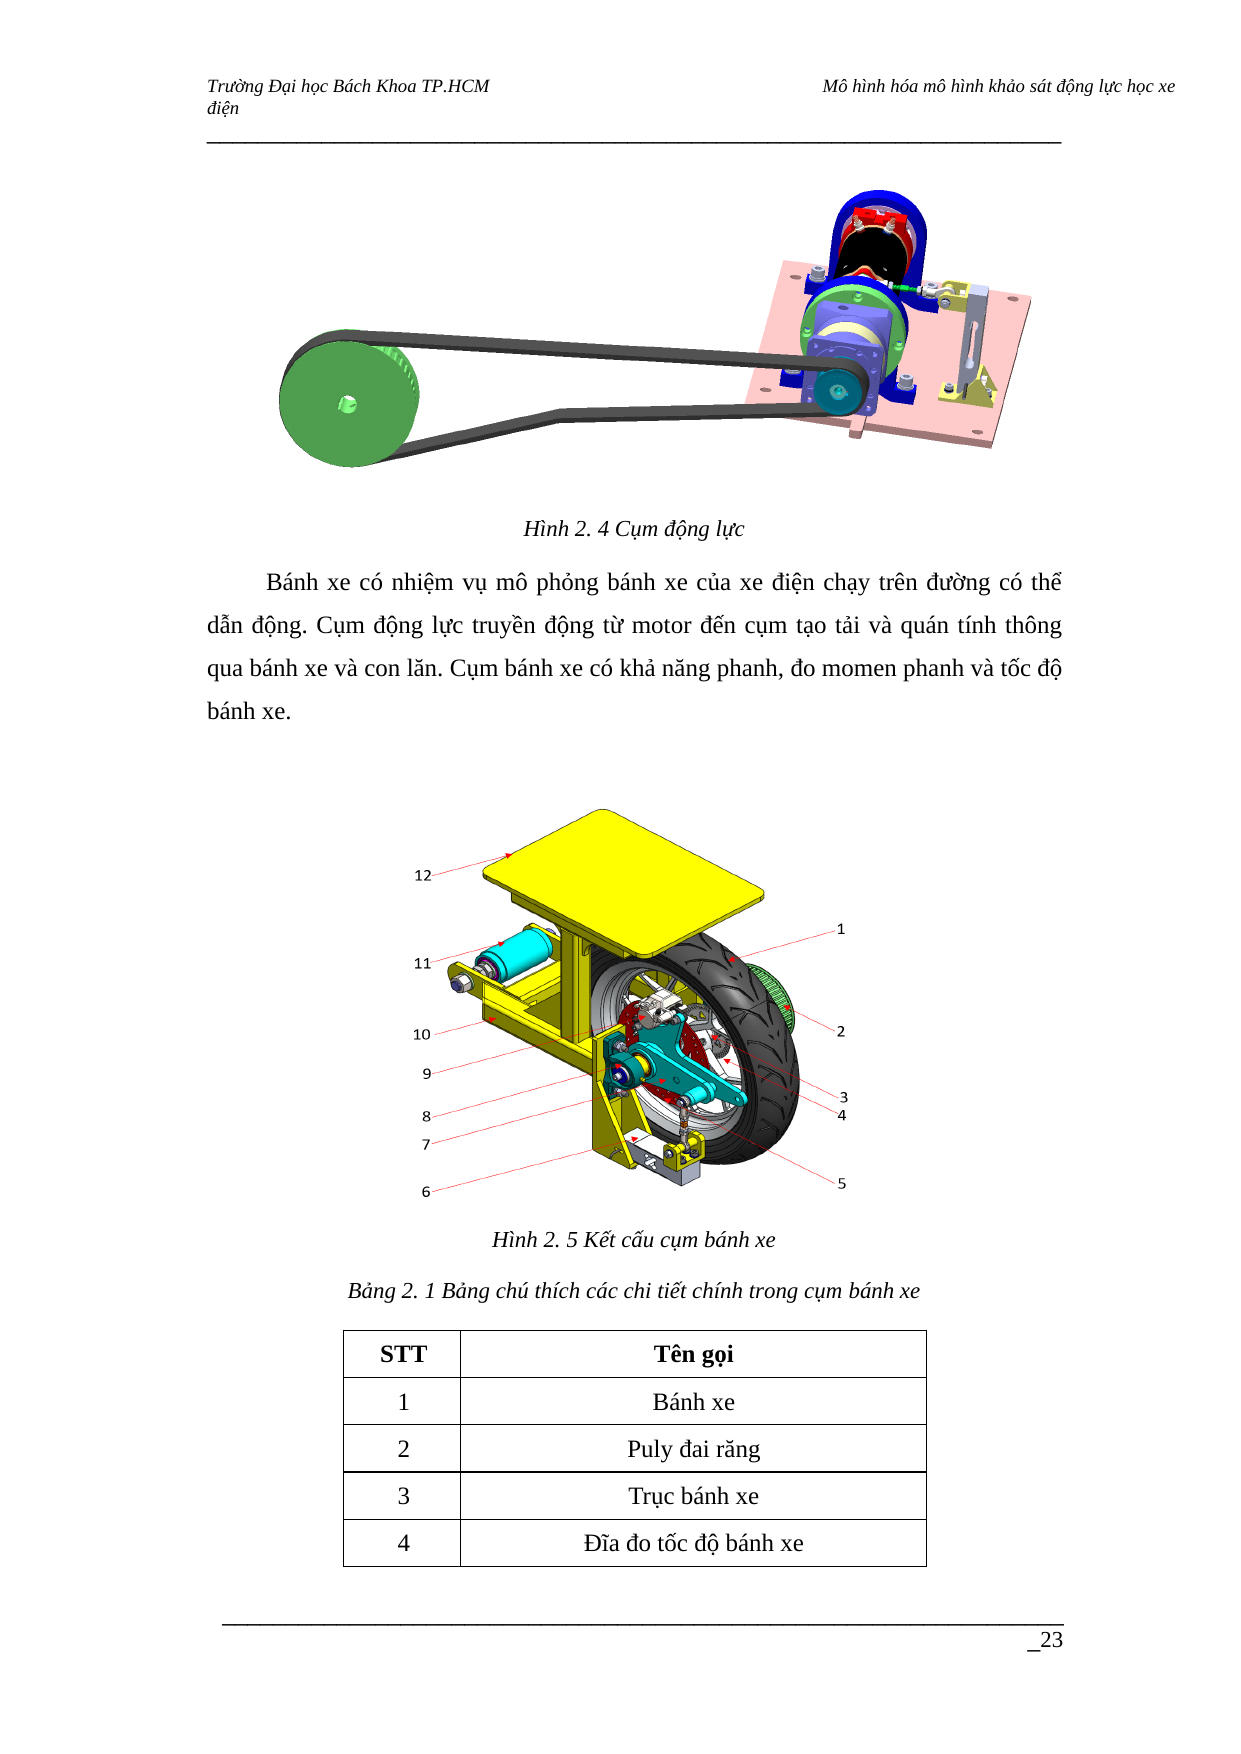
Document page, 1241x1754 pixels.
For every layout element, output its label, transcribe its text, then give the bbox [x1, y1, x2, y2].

text Hình 2. 4 Cụm động lực [207, 515, 1063, 541]
table_cell Bánh xe [461, 1378, 926, 1424]
table_header Tên gọi [461, 1331, 926, 1377]
picture [265, 177, 1032, 487]
table_cell Puly đai răng [461, 1425, 926, 1471]
table_cell Đĩa đo tốc độ bánh xe [461, 1520, 926, 1566]
text Bánh xe có nhiệm vụ mô phỏng bánh xe của xe điện chạy trên đường có thể dẫn động. Cụm động lực truyền động từ motor đến cụm tạo tải và quán tính thông qua bánh xe và con lăn. Cụm bánh xe có khả năng phanh, đo momen phanh và tốc độ bánh xe. [207, 567, 1063, 725]
table_cell 4 [344, 1520, 460, 1566]
table_cell 2 [344, 1425, 460, 1471]
picture [413, 807, 856, 1198]
table_header STT [344, 1331, 460, 1377]
table_cell 1 [344, 1378, 460, 1424]
text Hình 2. 5 Kết cấu cụm bánh xe [207, 1226, 1063, 1252]
table_cell 3 [344, 1473, 460, 1519]
text Bảng 2. 1 Bảng chú thích các chi tiết chính trong cụm bánh xe [207, 1278, 1063, 1304]
table_cell Trục bánh xe [461, 1473, 926, 1519]
